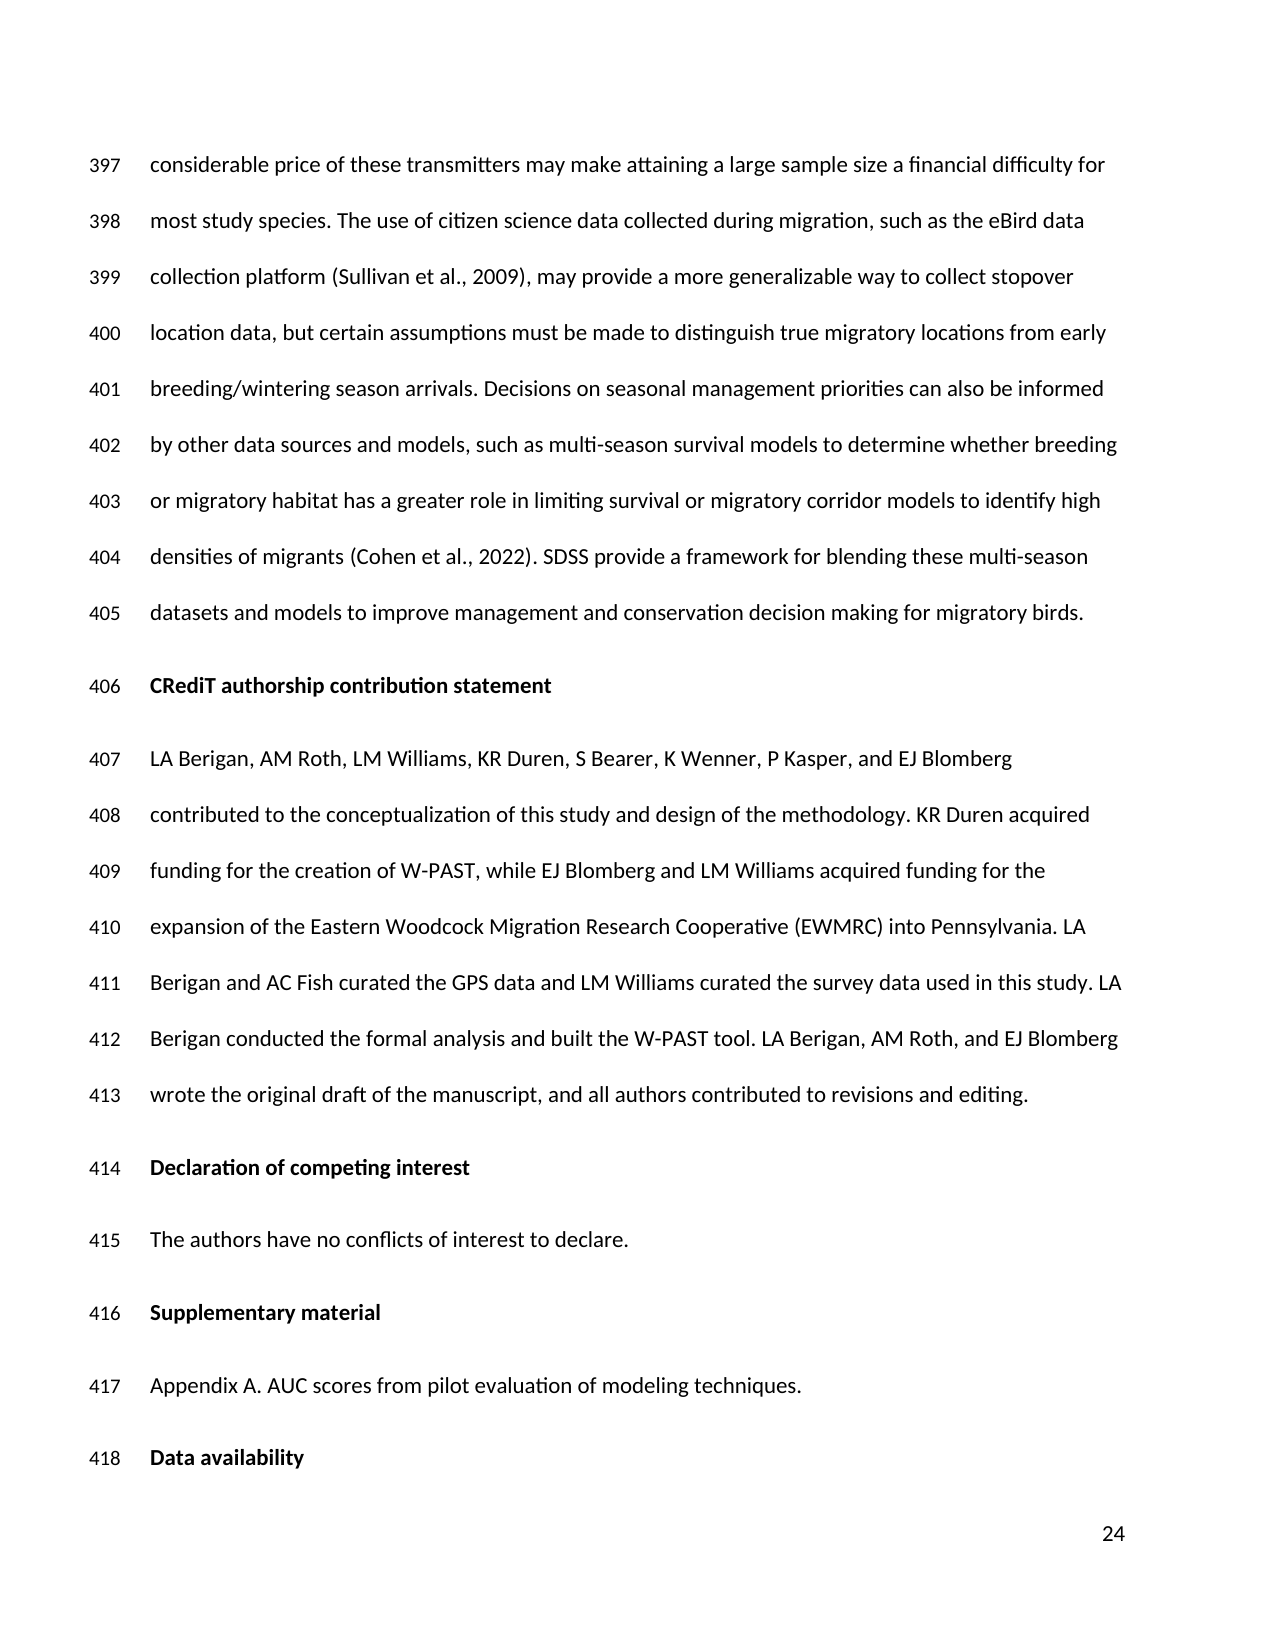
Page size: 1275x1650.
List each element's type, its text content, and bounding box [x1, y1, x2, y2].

text LA Berigan, AM Roth, LM Williams, KR Duren, S Bearer, K Wenner, P Kasper, and EJ Blomberg contributed to the conceptualization of this study and design of the methodology. KR Duren acquired funding for the creation of W-PAST, while EJ Blomberg and LM Williams acquired funding for the expansion of the Eastern Woodcock Migration Research Cooperative (EWMRC) into Pennsylvania. LA Berigan and AC Fish curated the GPS data and LM Williams curated the survey data used in this study. LA Berigan conducted the formal analysis and built the W-PAST tool. LA Berigan, AM Roth, and EJ Blomberg wrote the original draft of the manuscript, and all authors contributed to revisions and editing. [150, 744, 1125, 1108]
text The authors have no conflicts of interest to declare. [150, 1225, 1125, 1253]
text Data availability [150, 1443, 1125, 1472]
text Supplementary material [150, 1298, 1125, 1326]
text Appendix A. AUC scores from pilot evaluation of modeling techniques. [150, 1371, 1125, 1399]
text Declaration of competing interest [150, 1153, 1125, 1181]
text CRediT authorship contribution statement [150, 671, 1125, 699]
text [150, 150, 1125, 626]
